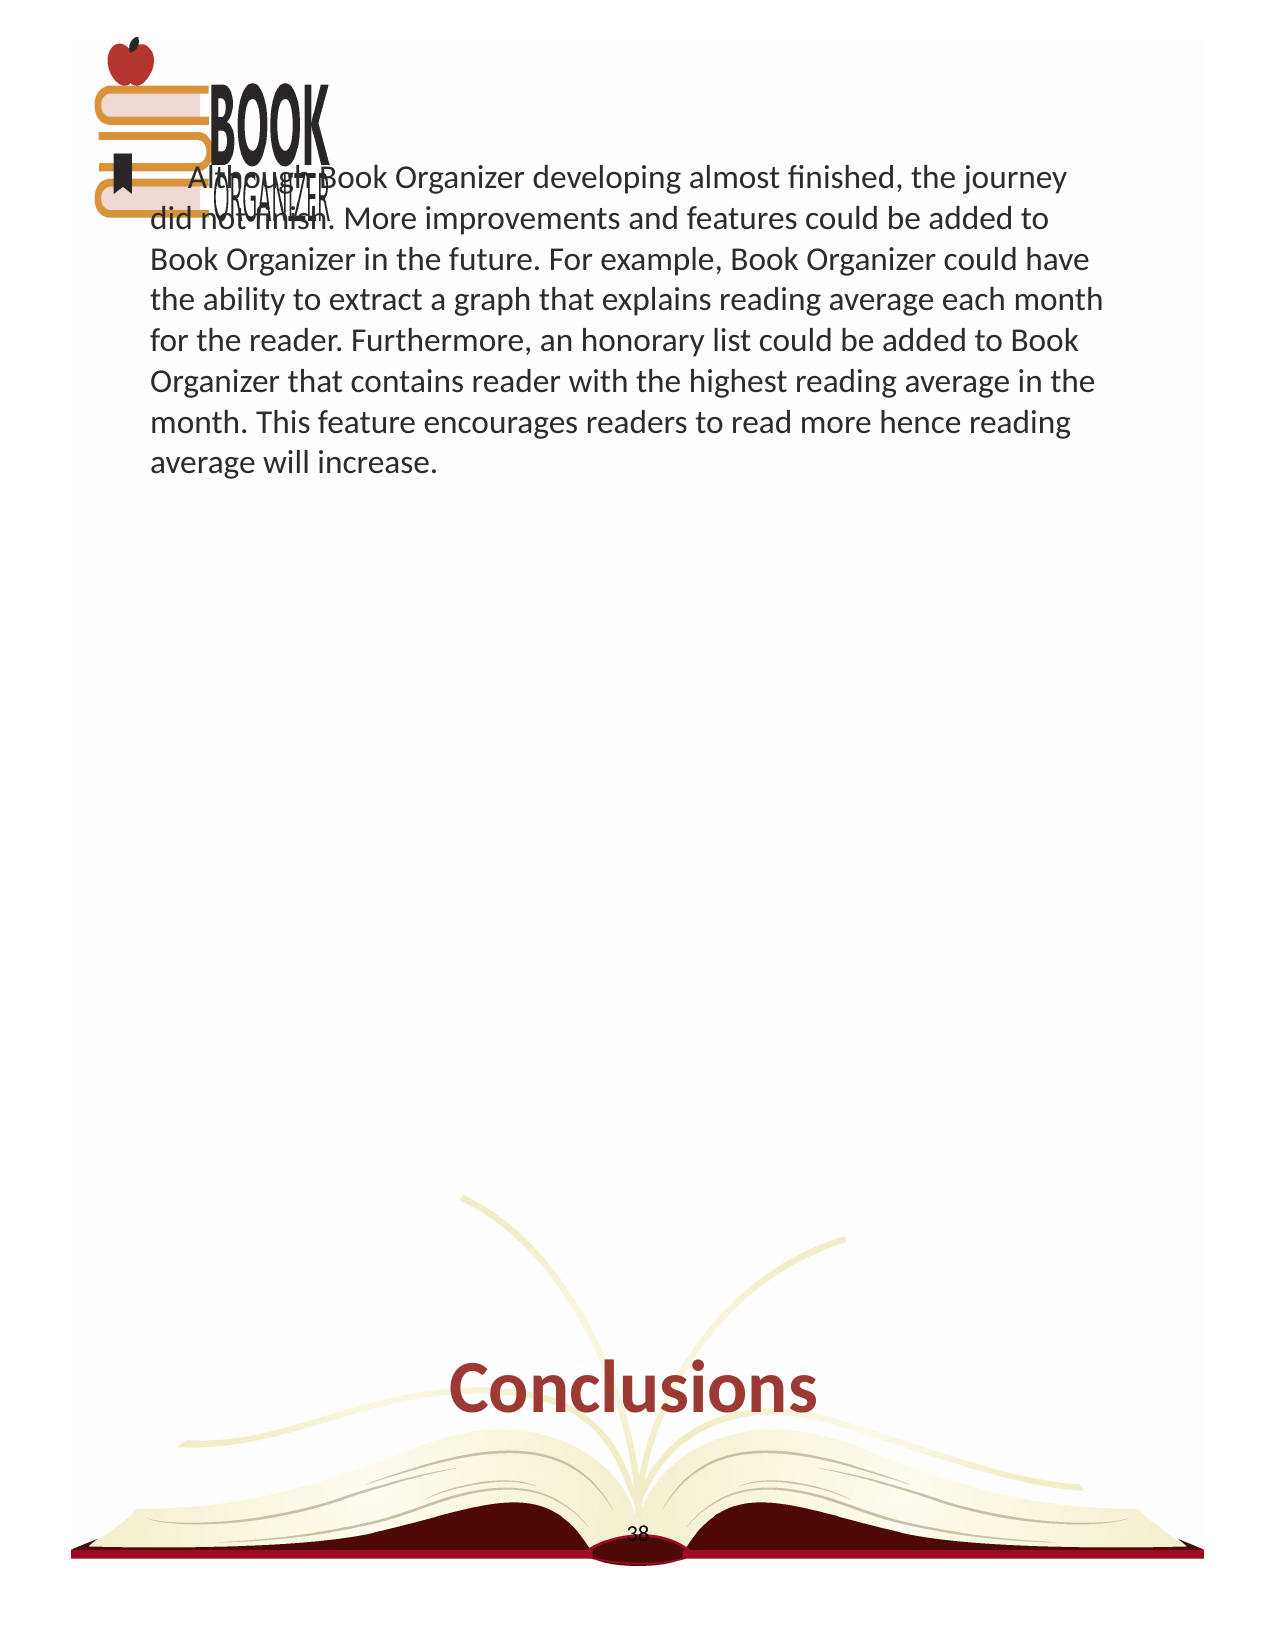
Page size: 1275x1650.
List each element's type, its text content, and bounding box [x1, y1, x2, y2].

text Conclusions [150, 1340, 1117, 1431]
picture [71, 37, 1204, 1566]
text Although Book Organizer developing almost finished, the journey did not finish. More improvements and features could be added to Book Organizer in the future. For example, Book Organizer could have the ability to extract a graph that explains reading average each month for the reader. Furthermore, an honorary list could be added to Book Organizer that contains reader with the highest reading average in the month. This feature encourages readers to read more hence reading average will increase. [150, 156, 1117, 482]
